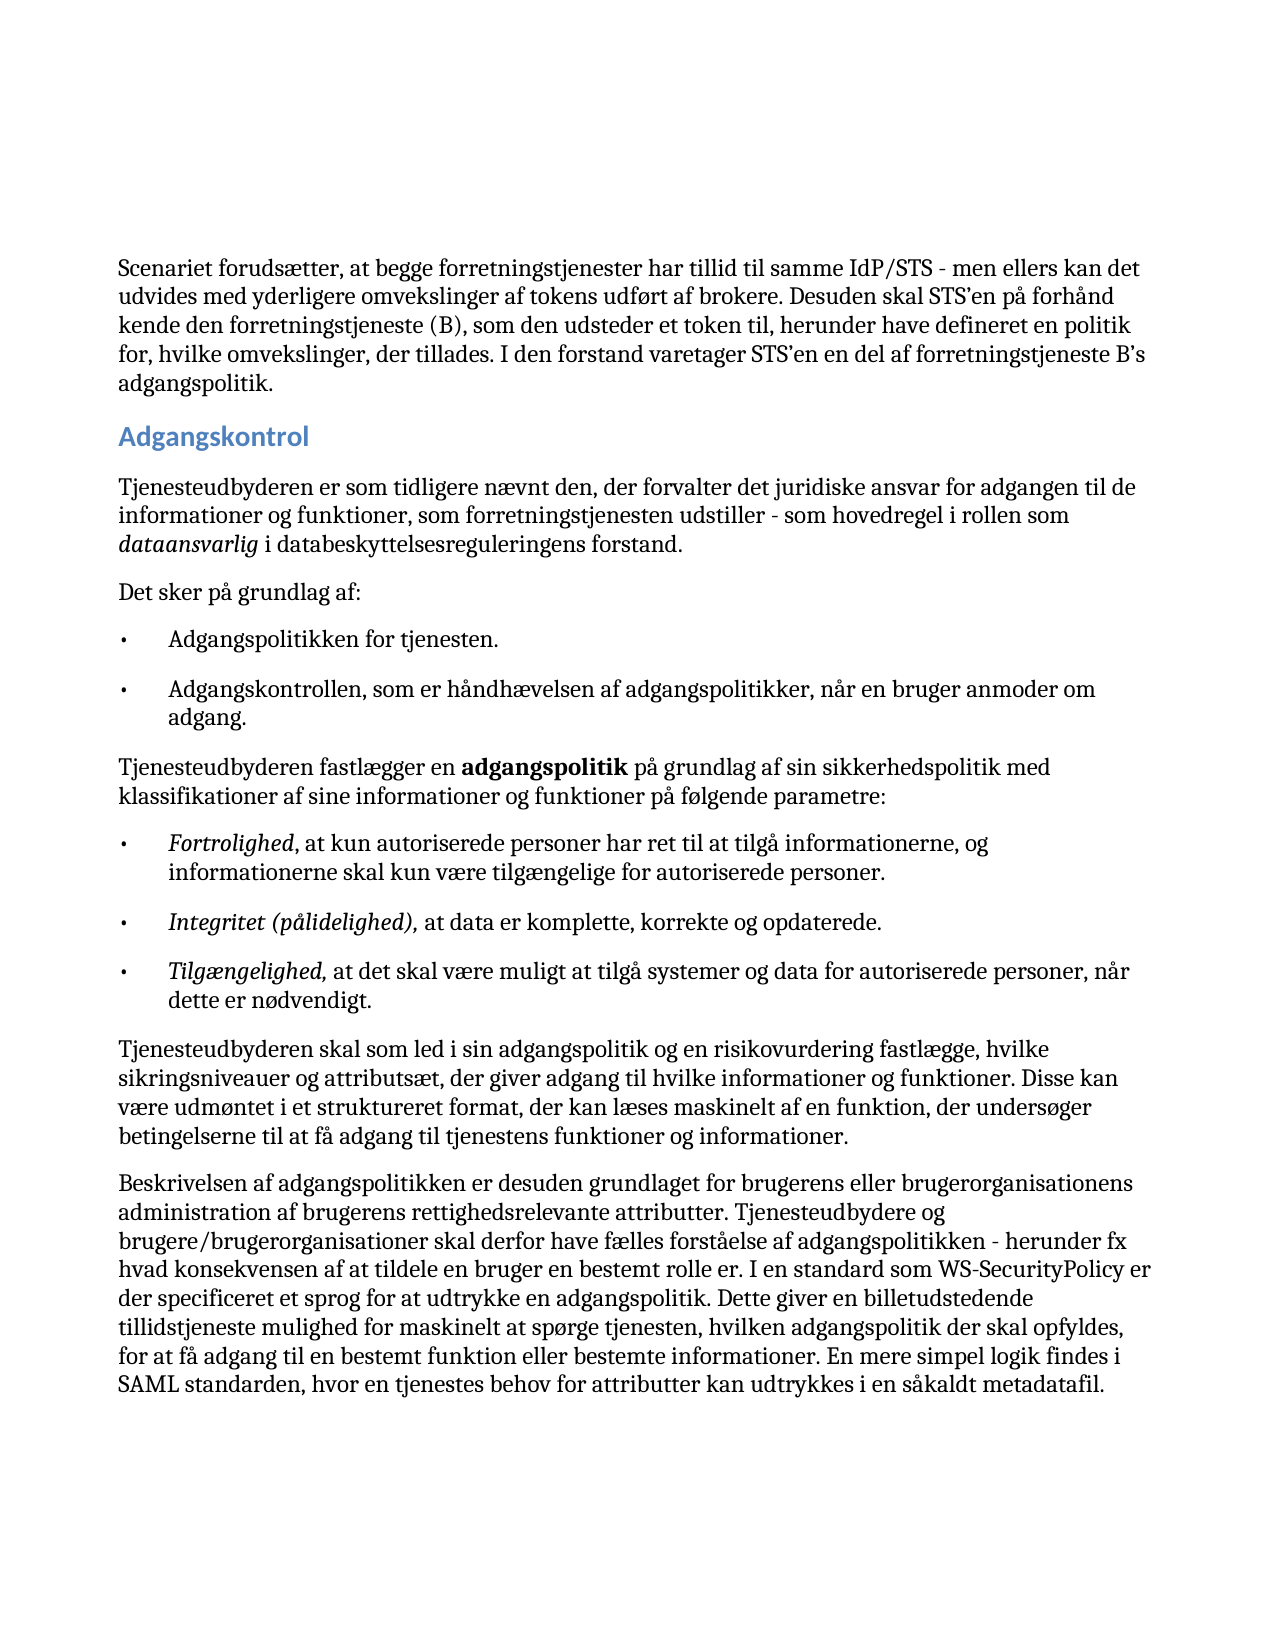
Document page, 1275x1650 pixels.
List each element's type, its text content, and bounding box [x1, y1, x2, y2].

subtitle Adgangskontrol [118, 418, 1157, 454]
text Tjenesteudbyderen fastlægger en adgangspolitik på grundlag af sin sikkerhedspolitik med klassifikationer af sine informationer og funktioner på følgende parametre: [118, 753, 1157, 810]
list Adgangspolitikken for tjenesten. [118, 625, 1157, 654]
list Fortrolighed, at kun autoriserede personer har ret til at tilgå informationerne, og informationerne skal kun være tilgængelige for autoriserede personer. [118, 829, 1157, 887]
text Det sker på grundlag af: [118, 577, 1157, 606]
text Beskrivelsen af adgangspolitikken er desuden grundlaget for brugerens eller brugerorganisationens administration af brugerens rettighedsrelevante attributter. Tjenesteudbydere og brugere/brugerorganisationer skal derfor have fælles forståelse af adgangspolitikken - herunder fx hvad konsekvensen af at tildele en bruger en bestemt rolle er. I en standard som WS-SecurityPolicy er der specificeret et sprog for at udtrykke en adgangspolitik. Dette giver en billetudstedende tillidstjeneste mulighed for maskinelt at spørge tjenesten, hvilken adgangspolitik der skal opfyldes, for at få adgang til en bestemt funktion eller bestemte informationer. En mere simpel logik findes i SAML standarden, hvor en tjenestes behov for attributter kan udtrykkes i en såkaldt metadatafil. [118, 1169, 1157, 1399]
text Scenariet forudsætter, at begge forretningstjenester har tillid til samme IdP/STS - men ellers kan det udvides med yderligere omvekslinger af tokens udført af brokere. Desuden skal STS’en på forhånd kende den forretningstjeneste (B), som den udsteder et token til, herunder have defineret en politik for, hvilke omvekslinger, der tillades. I den forstand varetager STS’en en del af forretningstjeneste B’s adgangspolitik. [118, 253, 1157, 397]
list Tilgængelighed, at det skal være muligt at tilgå systemer og data for autoriserede personer, når dette er nødvendigt. [118, 957, 1157, 1014]
text Tjenesteudbyderen er som tidligere nævnt den, der forvalter det juridiske ansvar for adgangen til de informationer og funktioner, som forretningstjenesten udstiller - som hovedregel i rollen som dataansvarlig i databeskyttelsesreguleringens forstand. [118, 472, 1157, 559]
list Adgangskontrollen, som er håndhævelsen af adgangspolitikker, når en bruger anmoder om adgang. [118, 674, 1157, 732]
text Tjenesteudbyderen skal som led i sin adgangspolitik og en risikovurdering fastlægge, hvilke sikringsniveauer og attributsæt, der giver adgang til hvilke informationer og funktioner. Disse kan være udmøntet i et struktureret format, der kan læses maskinelt af en funktion, der undersøger betingelserne til at få adgang til tjenestens funktioner og informationer. [118, 1035, 1157, 1150]
list Integritet (pålidelighed), at data er komplette, korrekte og opdaterede. [118, 907, 1157, 936]
